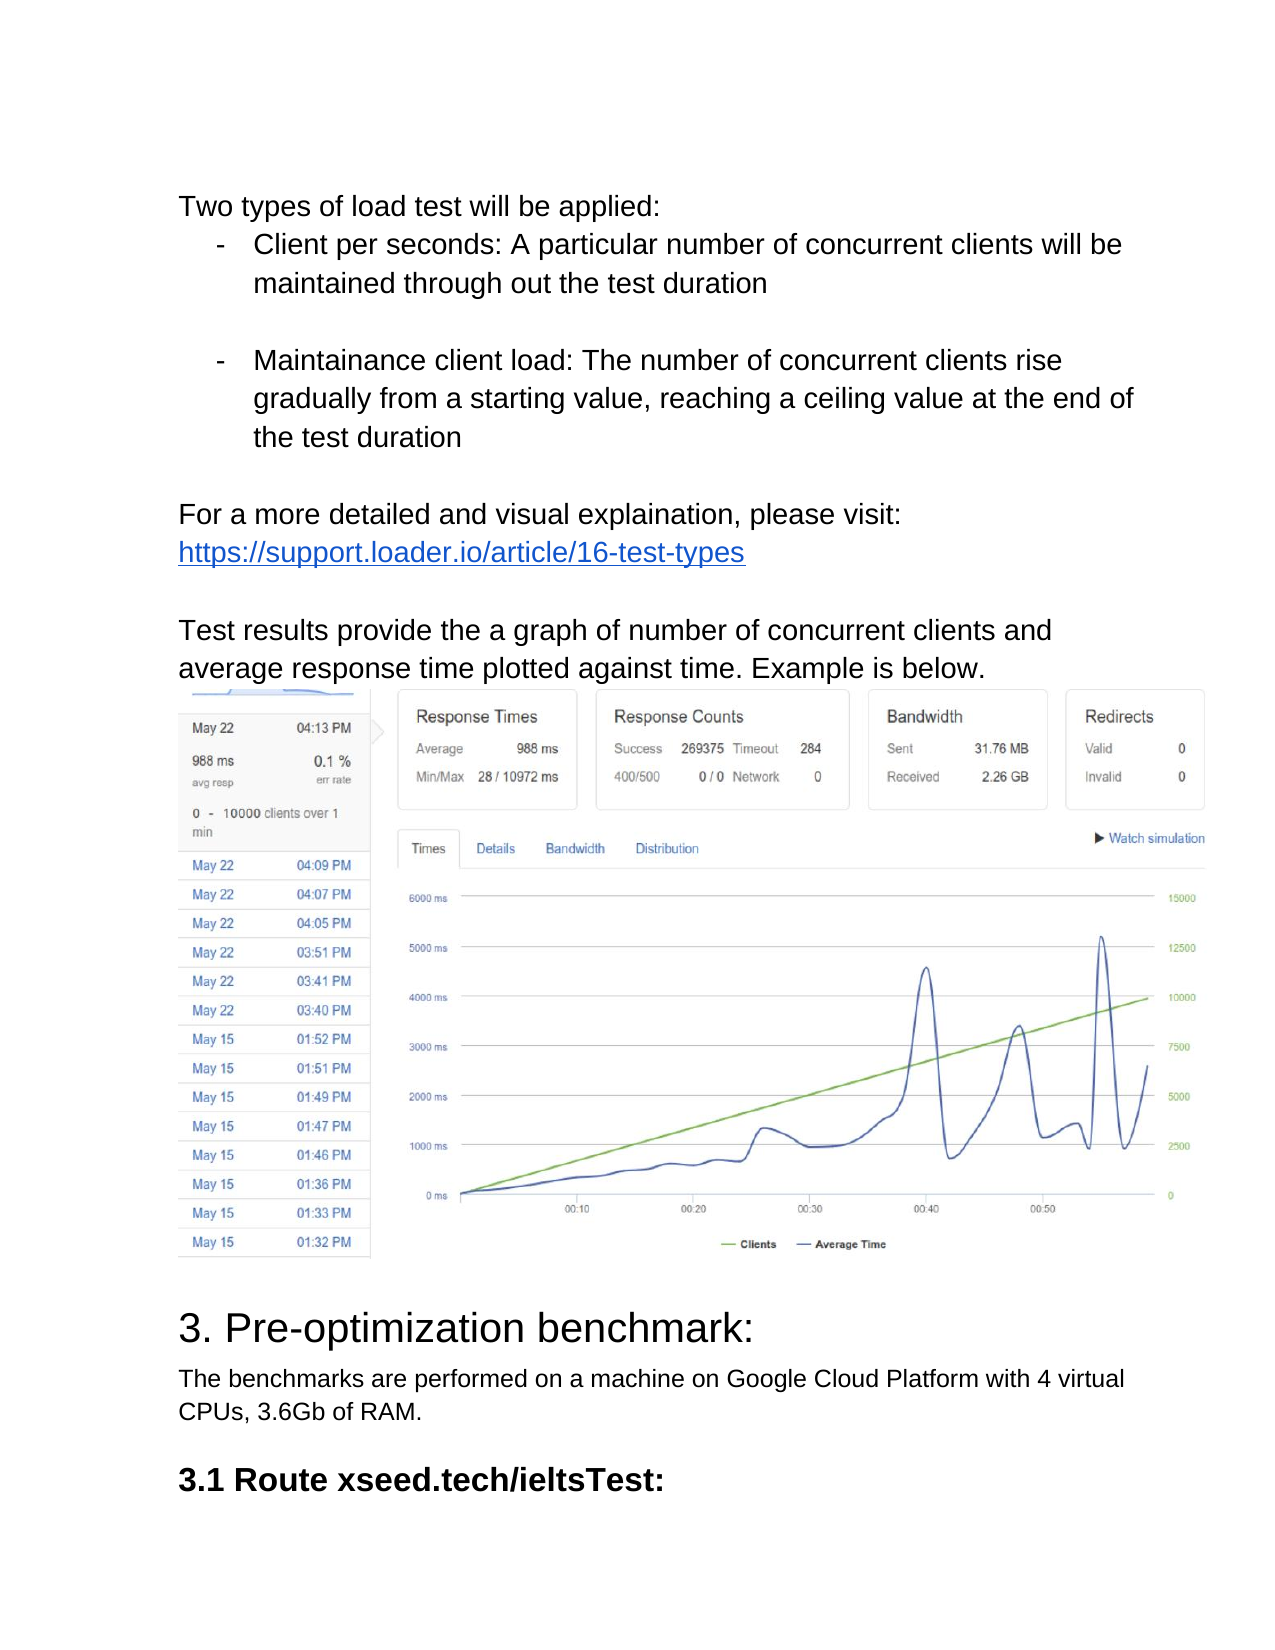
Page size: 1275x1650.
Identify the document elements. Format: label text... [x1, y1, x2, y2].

text The benchmarks are performed on a machine on Google Cloud Platform with 4 virtual CPUs, 3.6Gb of RAM. [178, 1364, 1153, 1426]
text Test results provide the a graph of number of concurrent clients and average response time plotted against time. Example is below. [178, 612, 1153, 684]
text 3.1 Route xseed.tech/ieltsTest: [178, 1461, 1153, 1499]
text For a more detailed and visual explaination, please visit: https://support.loader.io/article/16-test-types [178, 497, 1153, 569]
list Client per seconds: A particular number of concurrent clients will be maintained through out the test duration [216, 227, 1153, 299]
subtitle 3. Pre-optimization benchmark: [178, 1304, 1153, 1352]
picture [178, 689, 1218, 1259]
text Two types of load test will be applied: [178, 188, 1153, 222]
list Maintainance client load: The number of concurrent clients rise gradually from a starting value, reaching a ceiling value at the end of the test duration [216, 343, 1153, 453]
